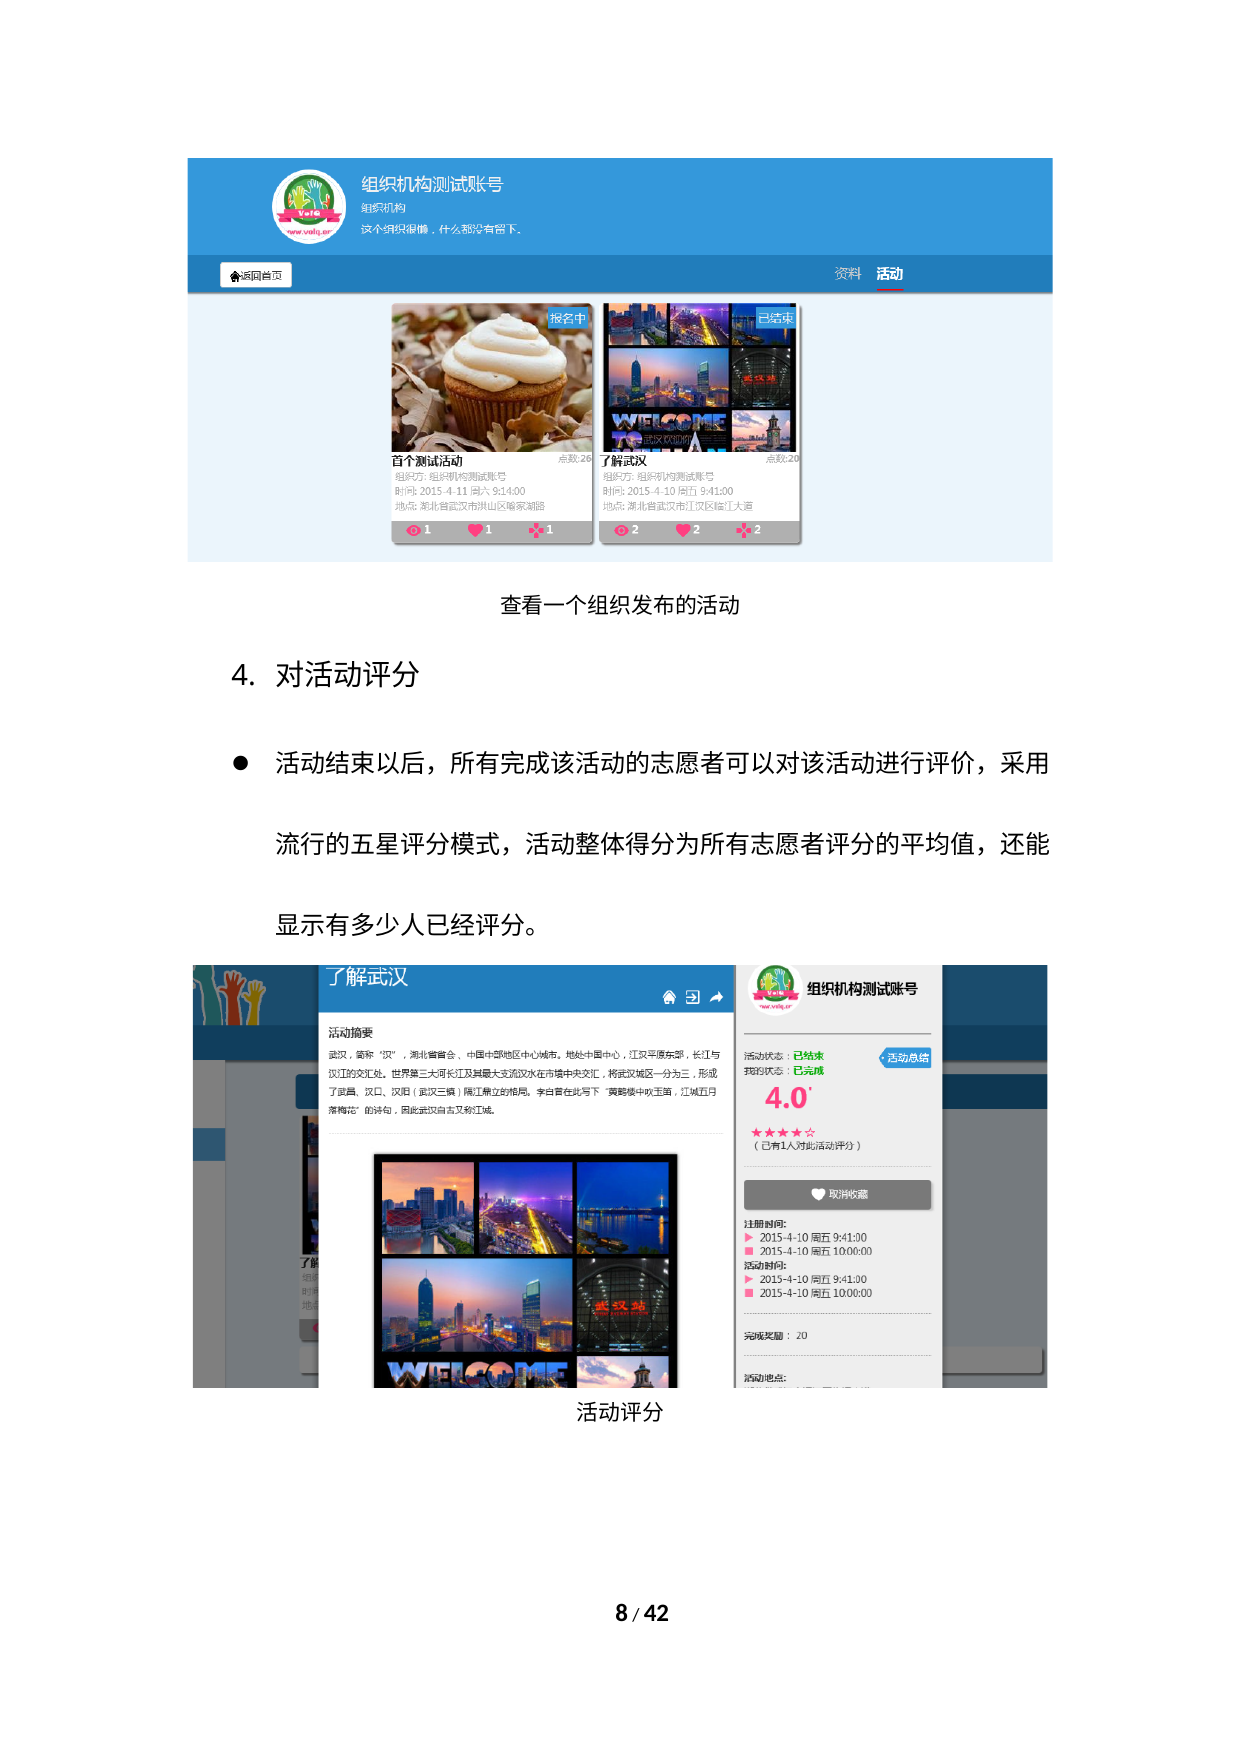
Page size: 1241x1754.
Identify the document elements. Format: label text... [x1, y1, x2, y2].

picture [187, 158, 1053, 562]
subtitle 对活动评分 [231, 641, 1053, 706]
text 查看一个组织发布的活动 [187, 588, 1053, 620]
list 活动结束以后，所有完成该活动的志愿者可以对该活动进行评价，采用流行的五星评分模式，活动整体得分为所有志愿者评分的平均值，还能显示有多少人已经评分。 [231, 729, 1053, 956]
text 活动评分 [187, 1394, 1053, 1427]
picture [192, 965, 1048, 1388]
